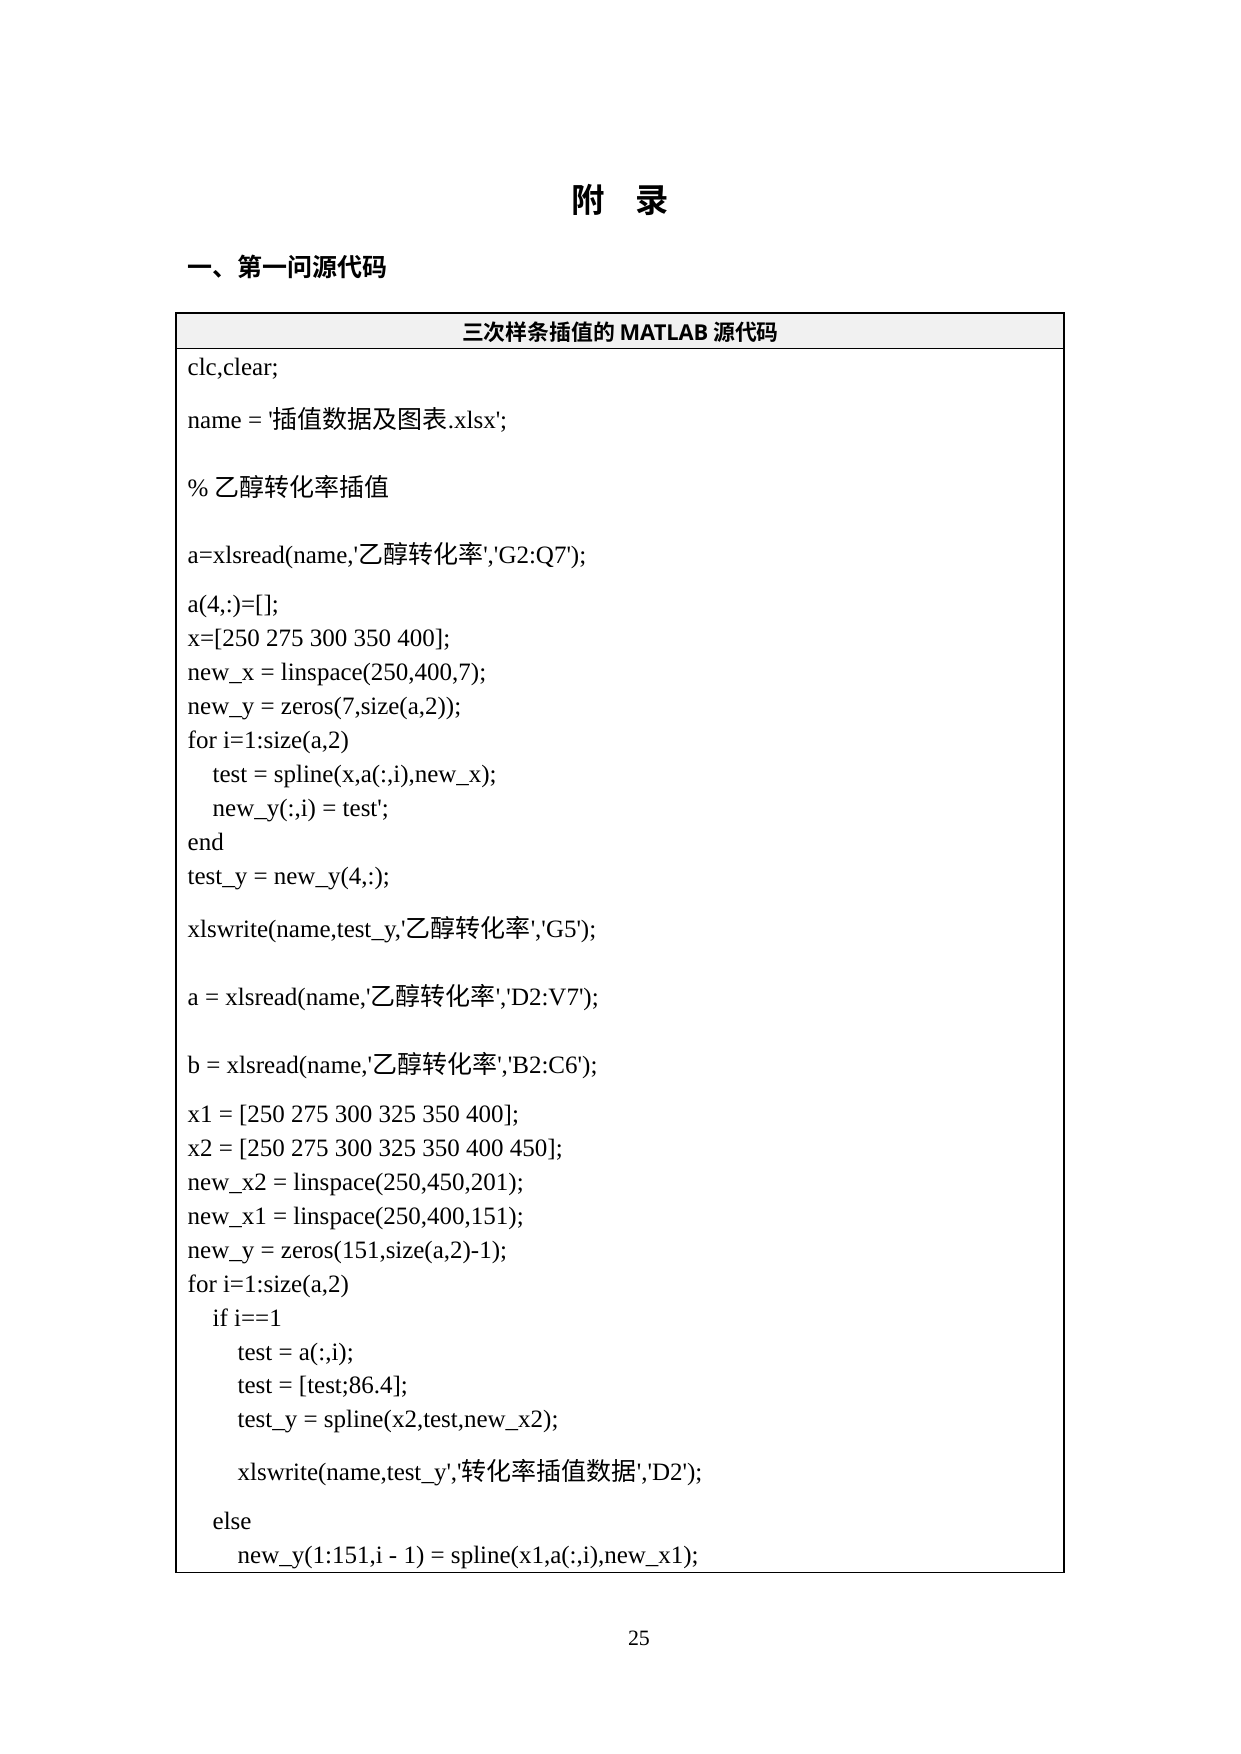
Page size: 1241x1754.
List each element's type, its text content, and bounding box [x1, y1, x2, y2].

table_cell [177, 349, 1063, 1572]
subtitle 一、第一问源代码 [187, 232, 1053, 300]
subtitle 附 录 [187, 164, 1053, 232]
table_header 三次样条插值的MATLAB源代码 [177, 314, 1063, 348]
